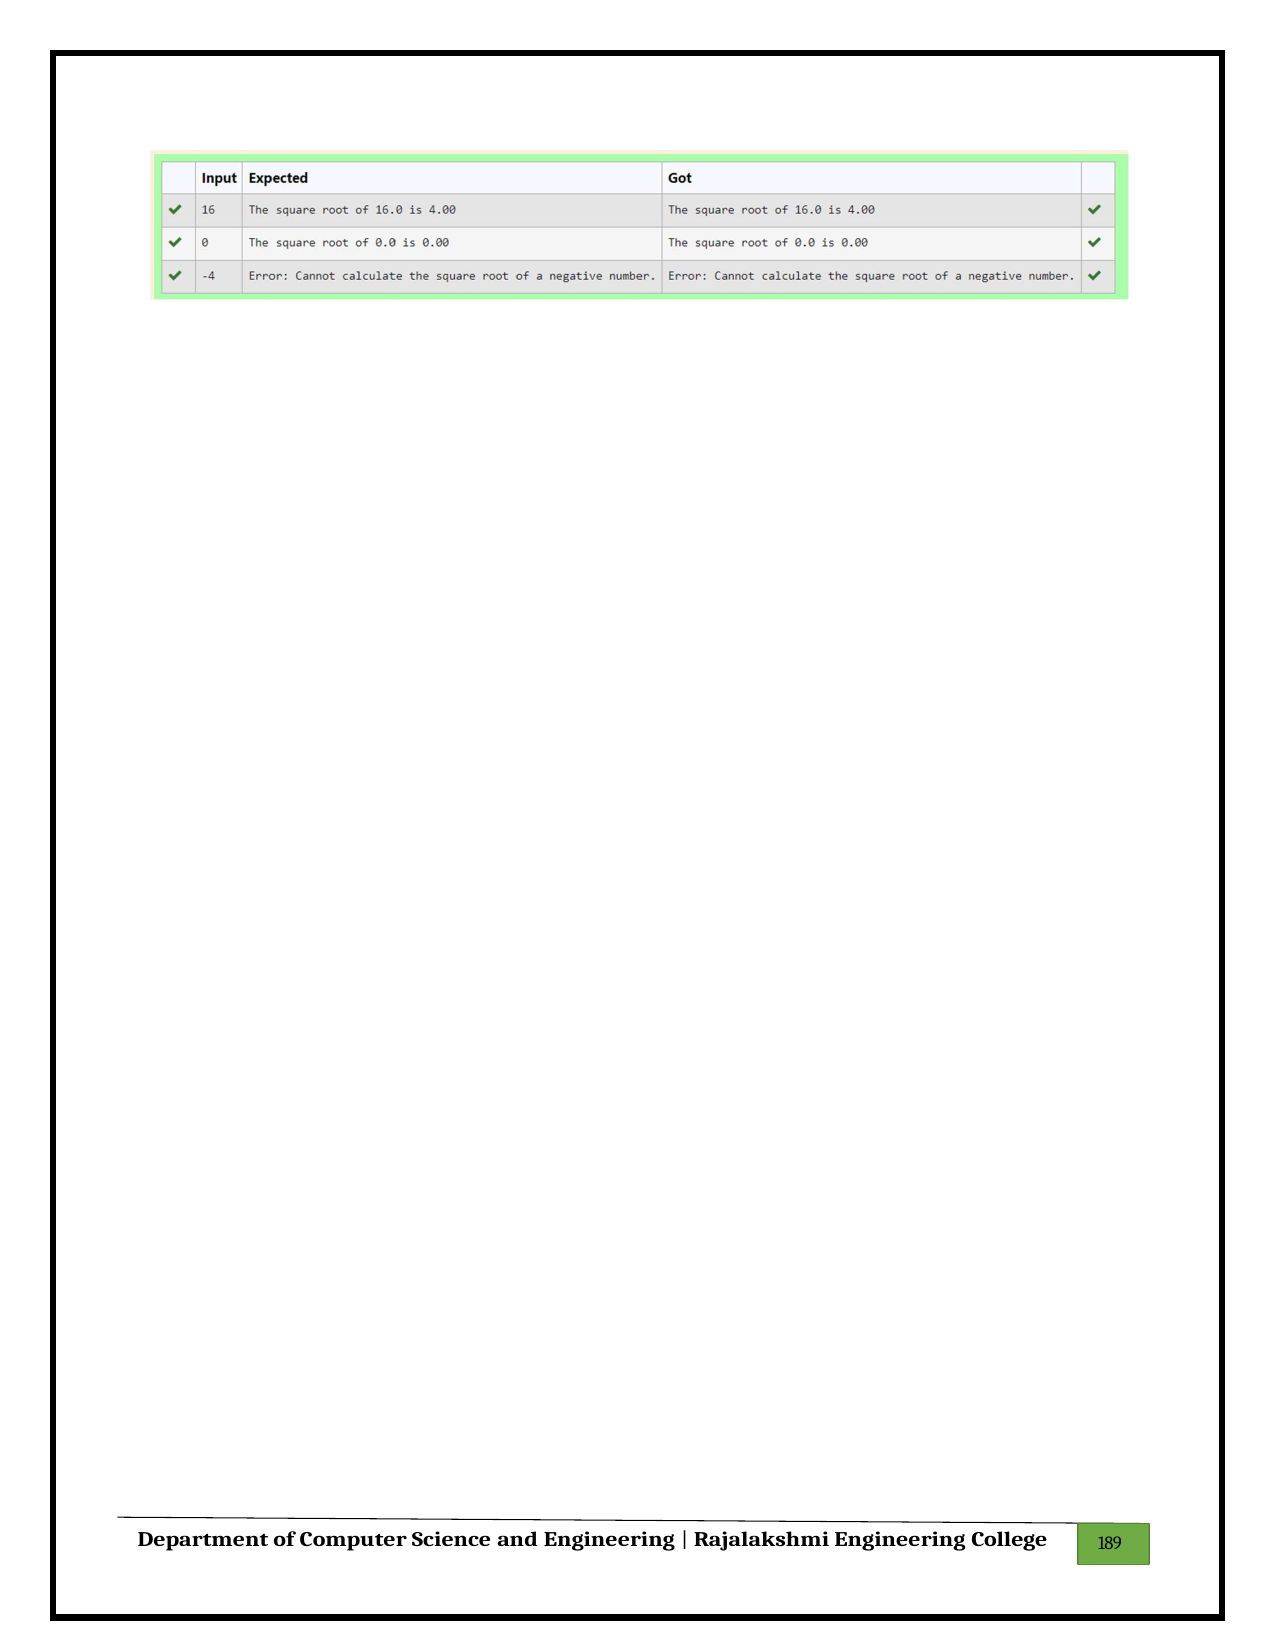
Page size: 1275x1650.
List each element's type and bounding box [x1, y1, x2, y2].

picture [149, 150, 1129, 300]
